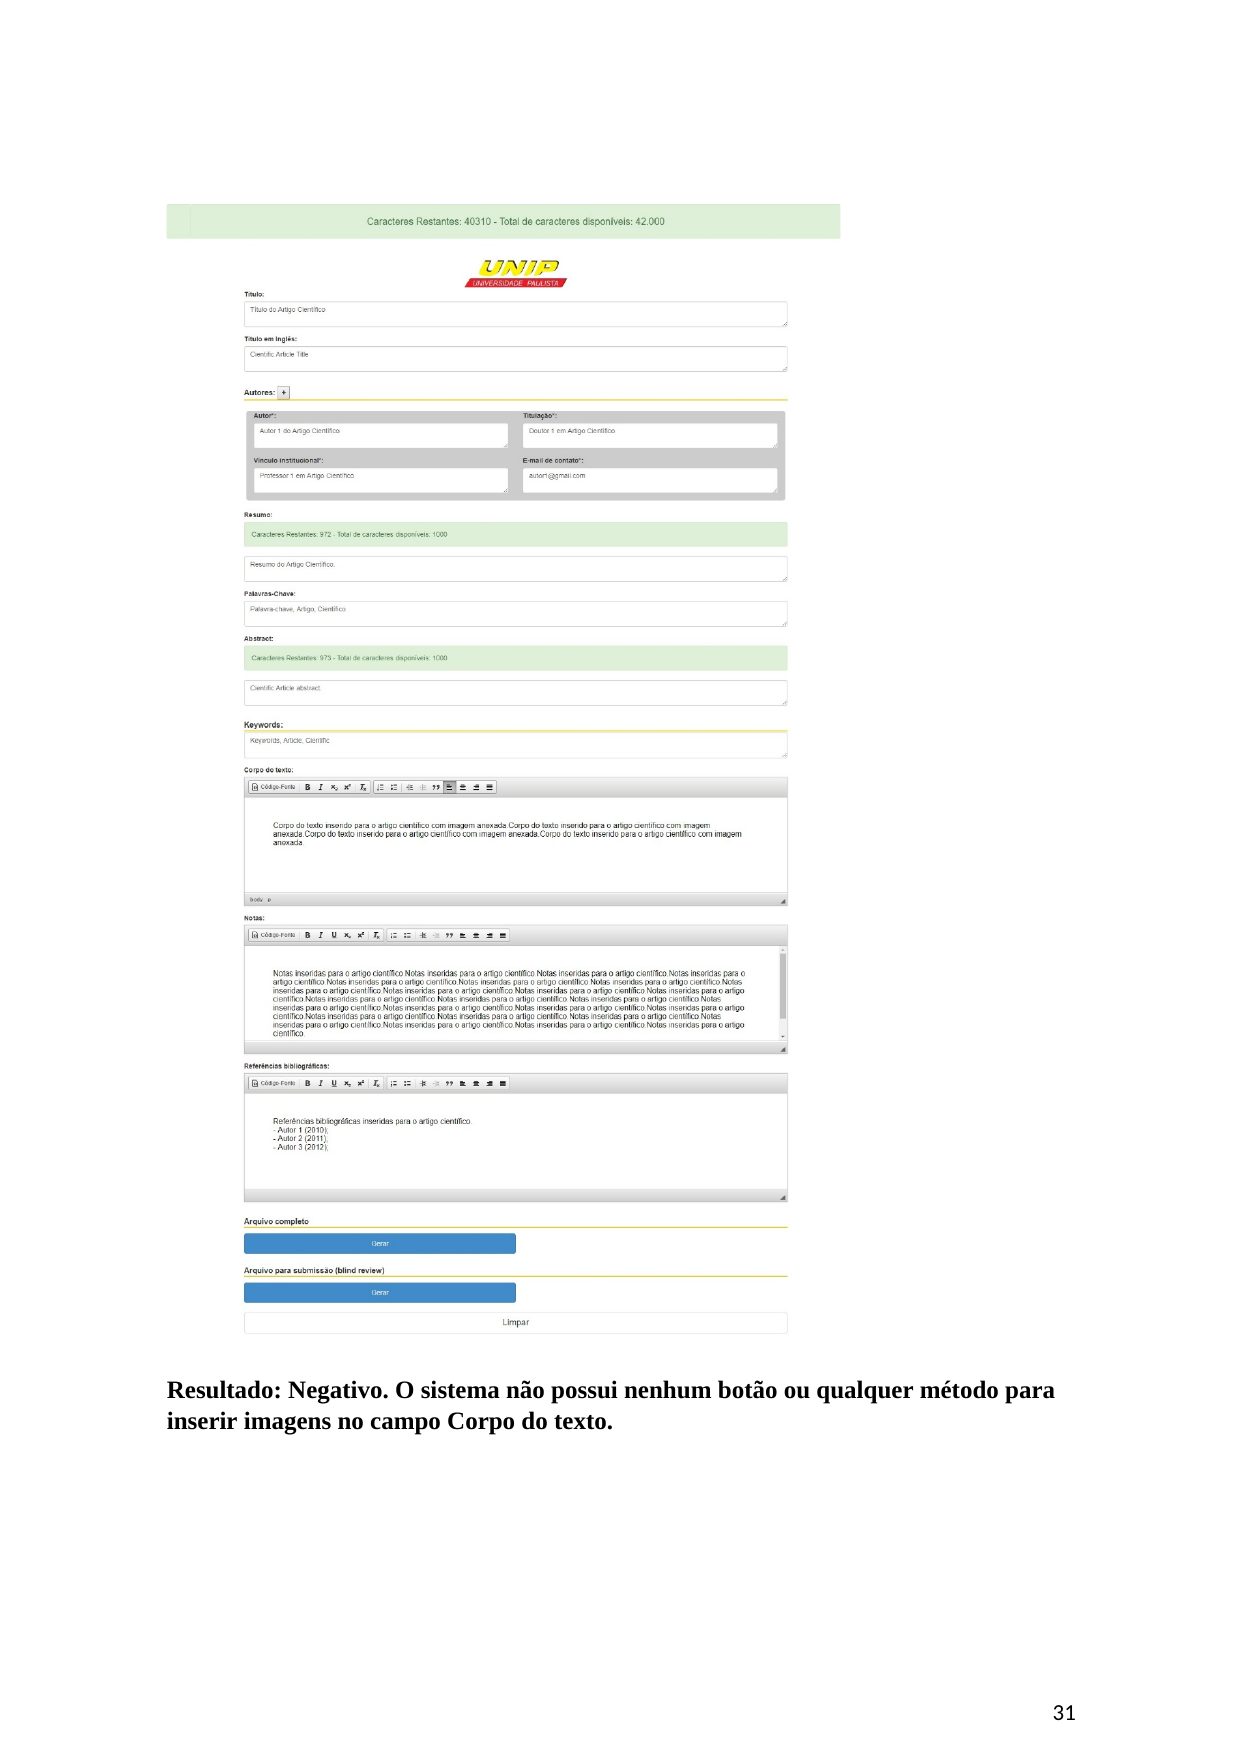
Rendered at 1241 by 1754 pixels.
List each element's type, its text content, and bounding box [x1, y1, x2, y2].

text Resultado: Negativo. O sistema não possui nenhum botão ou qualquer método para inserir imagens no campo Corpo do texto. [167, 1375, 1076, 1435]
picture [166, 204, 841, 1357]
